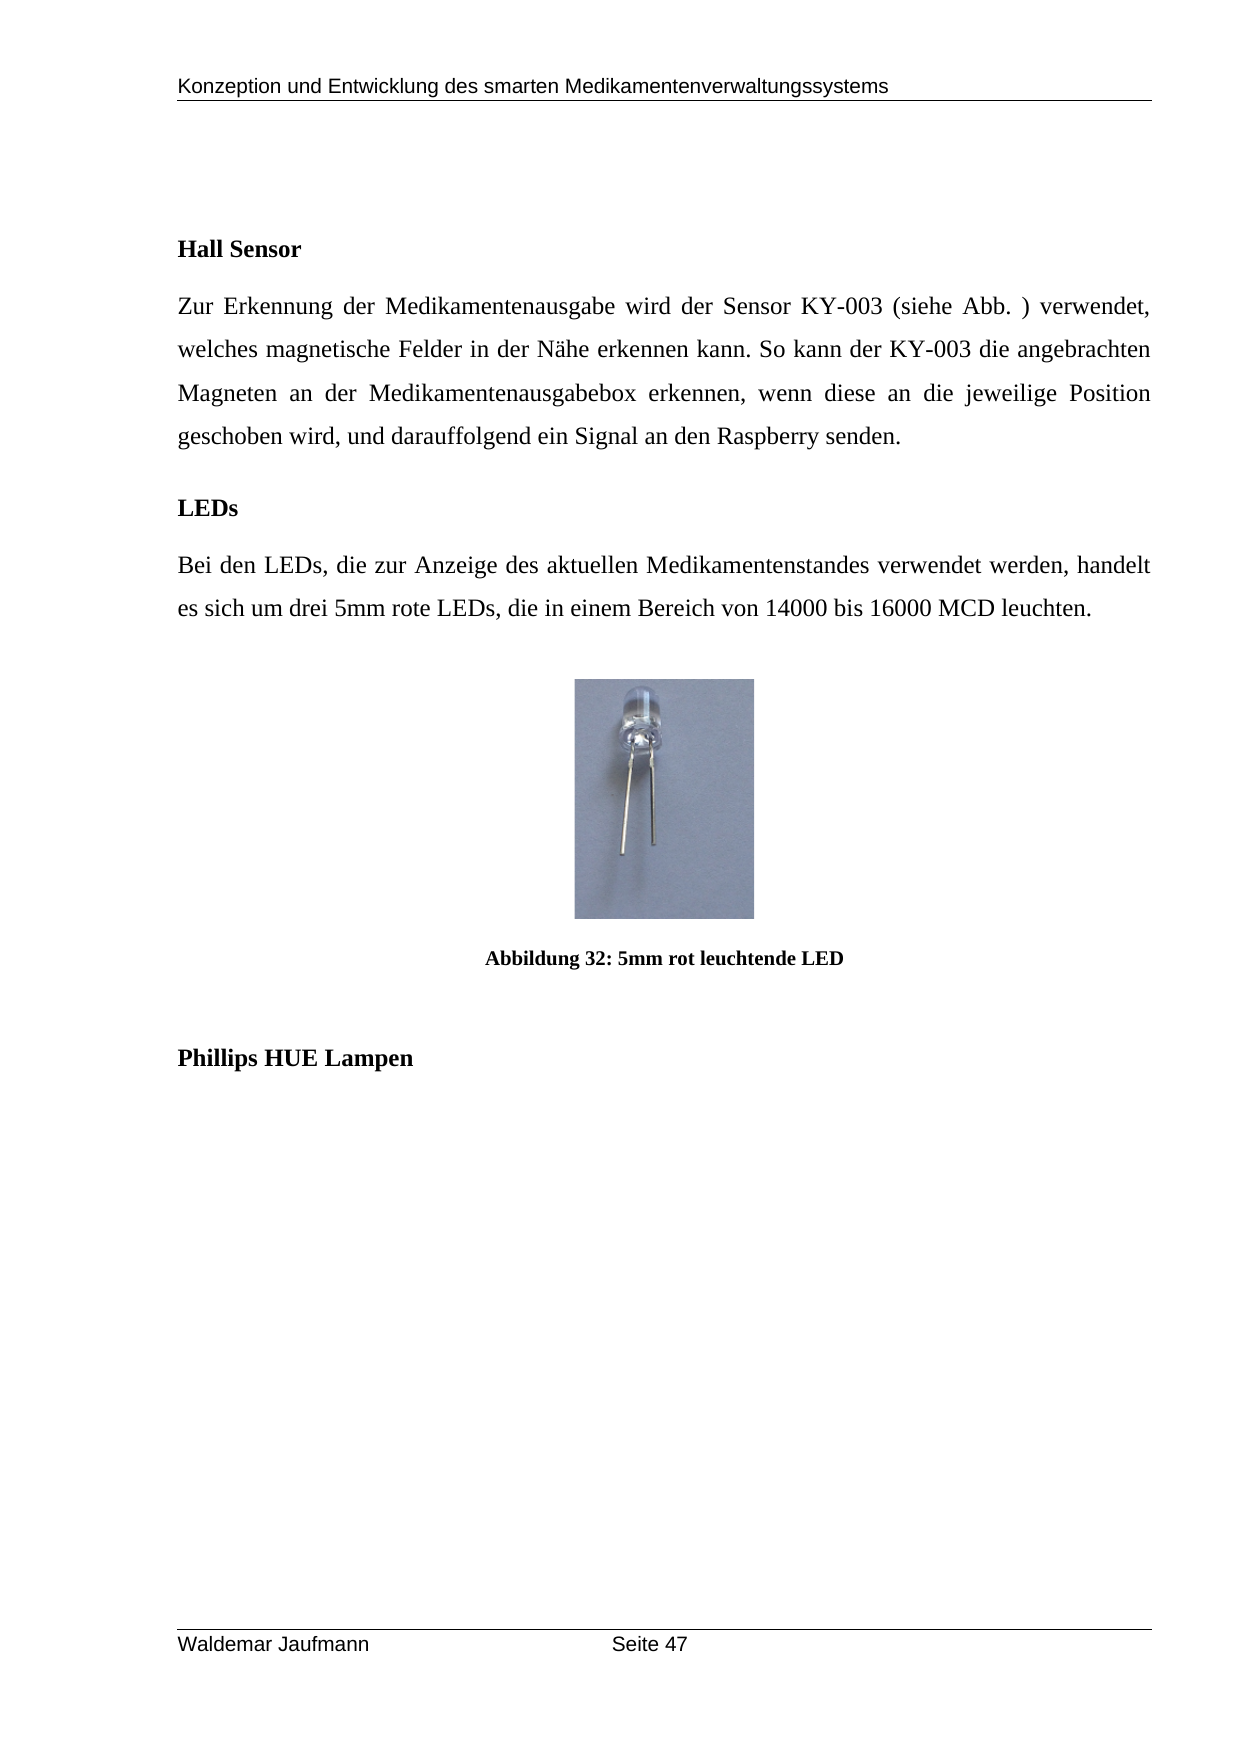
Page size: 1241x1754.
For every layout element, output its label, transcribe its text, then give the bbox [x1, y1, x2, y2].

text Abbildung 32: 5mm rot leuchtende LED [177, 946, 1152, 970]
text LEDs [177, 493, 1152, 521]
text Bei den LEDs, die zur Anzeige des aktuellen Medikamentenstandes verwendet werden, handelt es sich um drei 5mm rote LEDs, die in einem Bereich von 14000 bis 16000 MCD leuchten. [177, 550, 1152, 622]
text Hall Sensor [177, 234, 1152, 263]
text Phillips HUE Lampen [177, 1043, 1152, 1072]
text Zur Erkennung der Medikamentenausgabe wird der Sensor KY-003 (siehe Abb. ) verwendet, welches magnetische Felder in der Nähe erkennen kann. So kann der KY-003 die angebrachten Magneten an der Medikamentenausgabebox erkennen, wenn diese an die jeweilige Position geschoben wird, und darauffolgend ein Signal an den Raspberry senden. [177, 291, 1152, 449]
picture [574, 679, 755, 919]
